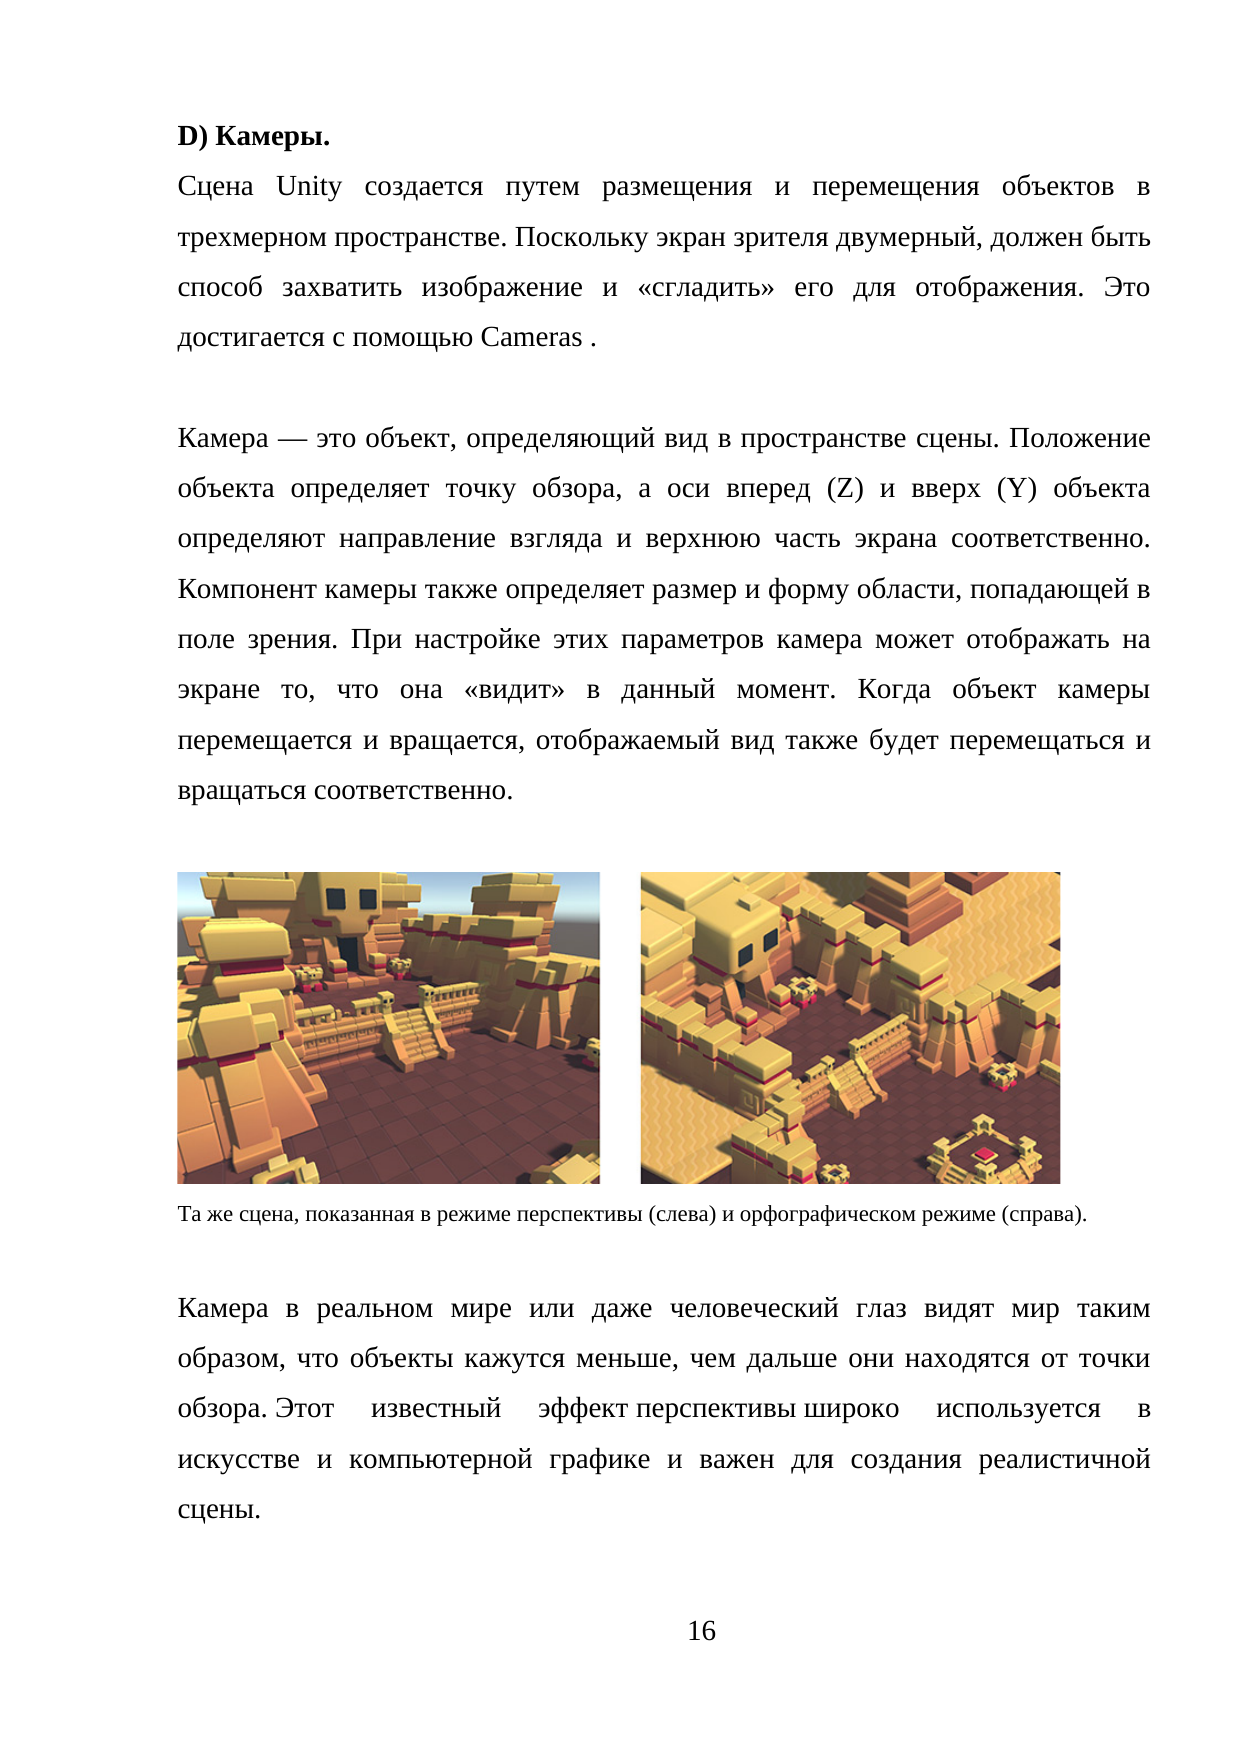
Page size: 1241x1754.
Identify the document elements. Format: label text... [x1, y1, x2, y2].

text Камера в реальном мире или даже человеческий глаз видят мир таким образом, что объекты кажутся меньше, чем дальше они находятся от точки обзора. Этот известный эффект перспективы широко используется в искусстве и компьютерной графике и важен для создания реалистичной сцены. [177, 1290, 1152, 1524]
text Та же сцена, показанная в режиме перспективы (слева) и орфографическом режиме (справа). [177, 1200, 1152, 1226]
text Камера — это объект, определяющий вид в пространстве сцены. Положение объекта определяет точку обзора, а оси вперед (Z) и вверх (Y) объекта определяют направление взгляда и верхнюю часть экрана соответственно. Компонент камеры также определяет размер и форму области, попадающей в поле зрения. При настройке этих параметров камера может отображать на экране то, что она «видит» в данный момент. Когда объект камеры перемещается и вращается, отображаемый вид также будет перемещаться и вращаться соответственно. [177, 420, 1152, 806]
picture [177, 872, 1061, 1184]
text Сцена Unity создается путем размещения и перемещения объектов в трехмерном пространстве. Поскольку экран зрителя двумерный, должен быть способ захватить изображение и «сгладить» его для отображения. Это достигается с помощью Cameras . [177, 168, 1152, 353]
text D) Камеры. [177, 118, 1152, 152]
